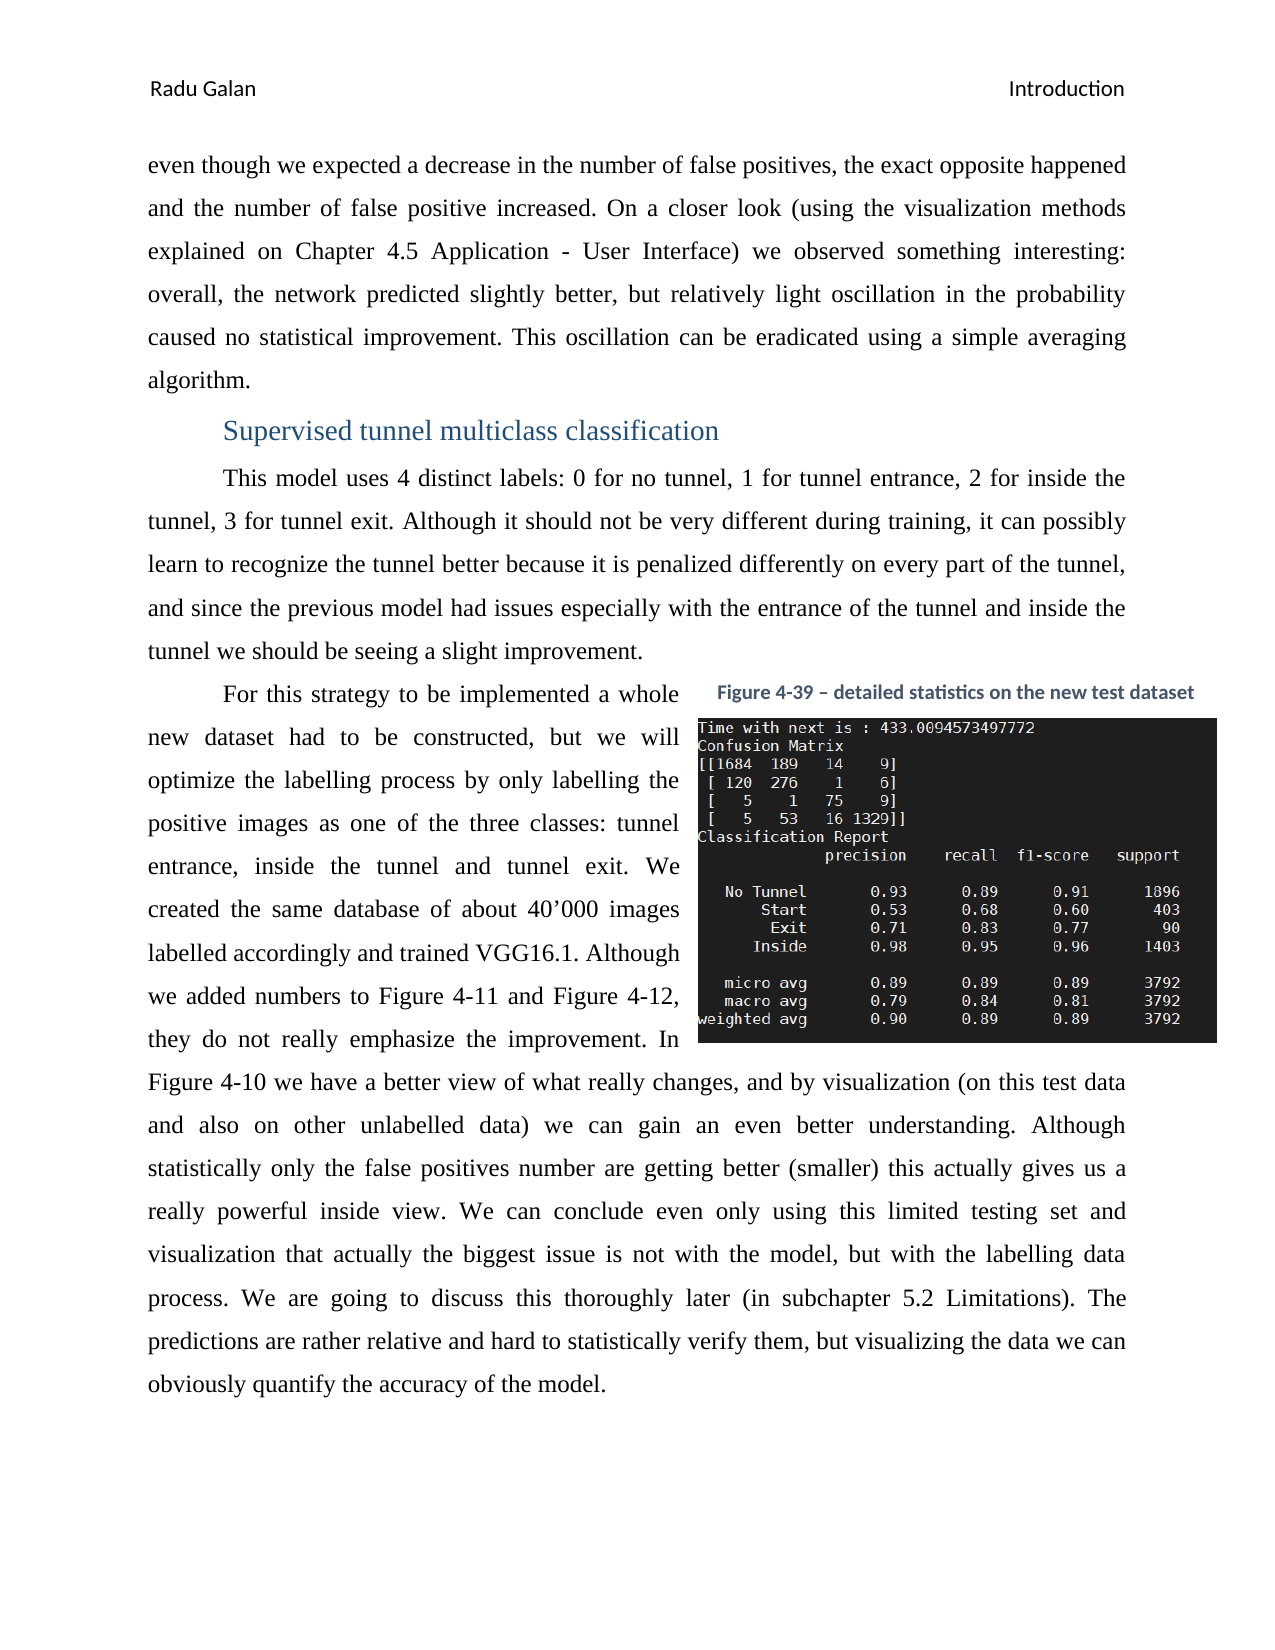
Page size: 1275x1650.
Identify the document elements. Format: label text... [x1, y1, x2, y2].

subtitle Supervised tunnel multiclass classification [148, 413, 1127, 446]
picture [698, 718, 1217, 1043]
text For this strategy to be implemented a whole new dataset had to be constructed, but we will optimize the labelling process by only labelling the positive images as one of the three classes: tunnel entrance, inside the tunnel and tunnel exit. We created the same database of about 40’000 images labelled accordingly and trained VGG16.1. Although we added numbers to Figure 4-11 and Figure 4-12, they do not really emphasize the improvement. In Figure 4-10 we have a better view of what really changes, and by visualization (on this test data and also on other unlabelled data) we can gain an even better understanding. Although statistically only the false positives number are getting better (smaller) this actually gives us a really powerful inside view. We can conclude even only using this limited testing set and visualization that actually the biggest issue is not with the model, but with the labelling data process. We are going to discuss this thoroughly later (in subchapter 5.2 Limitations). The predictions are rather relative and hard to statistically verify them, but visualizing the data we can obviously quantify the accuracy of the model. [148, 679, 1127, 1398]
text This model uses 4 distinct labels: 0 for no tunnel, 1 for tunnel entrance, 2 for inside the tunnel, 3 for tunnel exit. Although it should not be very different during training, it can possibly learn to recognize the tunnel better because it is penalized differently on every part of the tunnel, and since the previous model had issues especially with the entrance of the tunnel and inside the tunnel we should be seeing a slight improvement. [148, 463, 1127, 664]
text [148, 150, 1127, 394]
